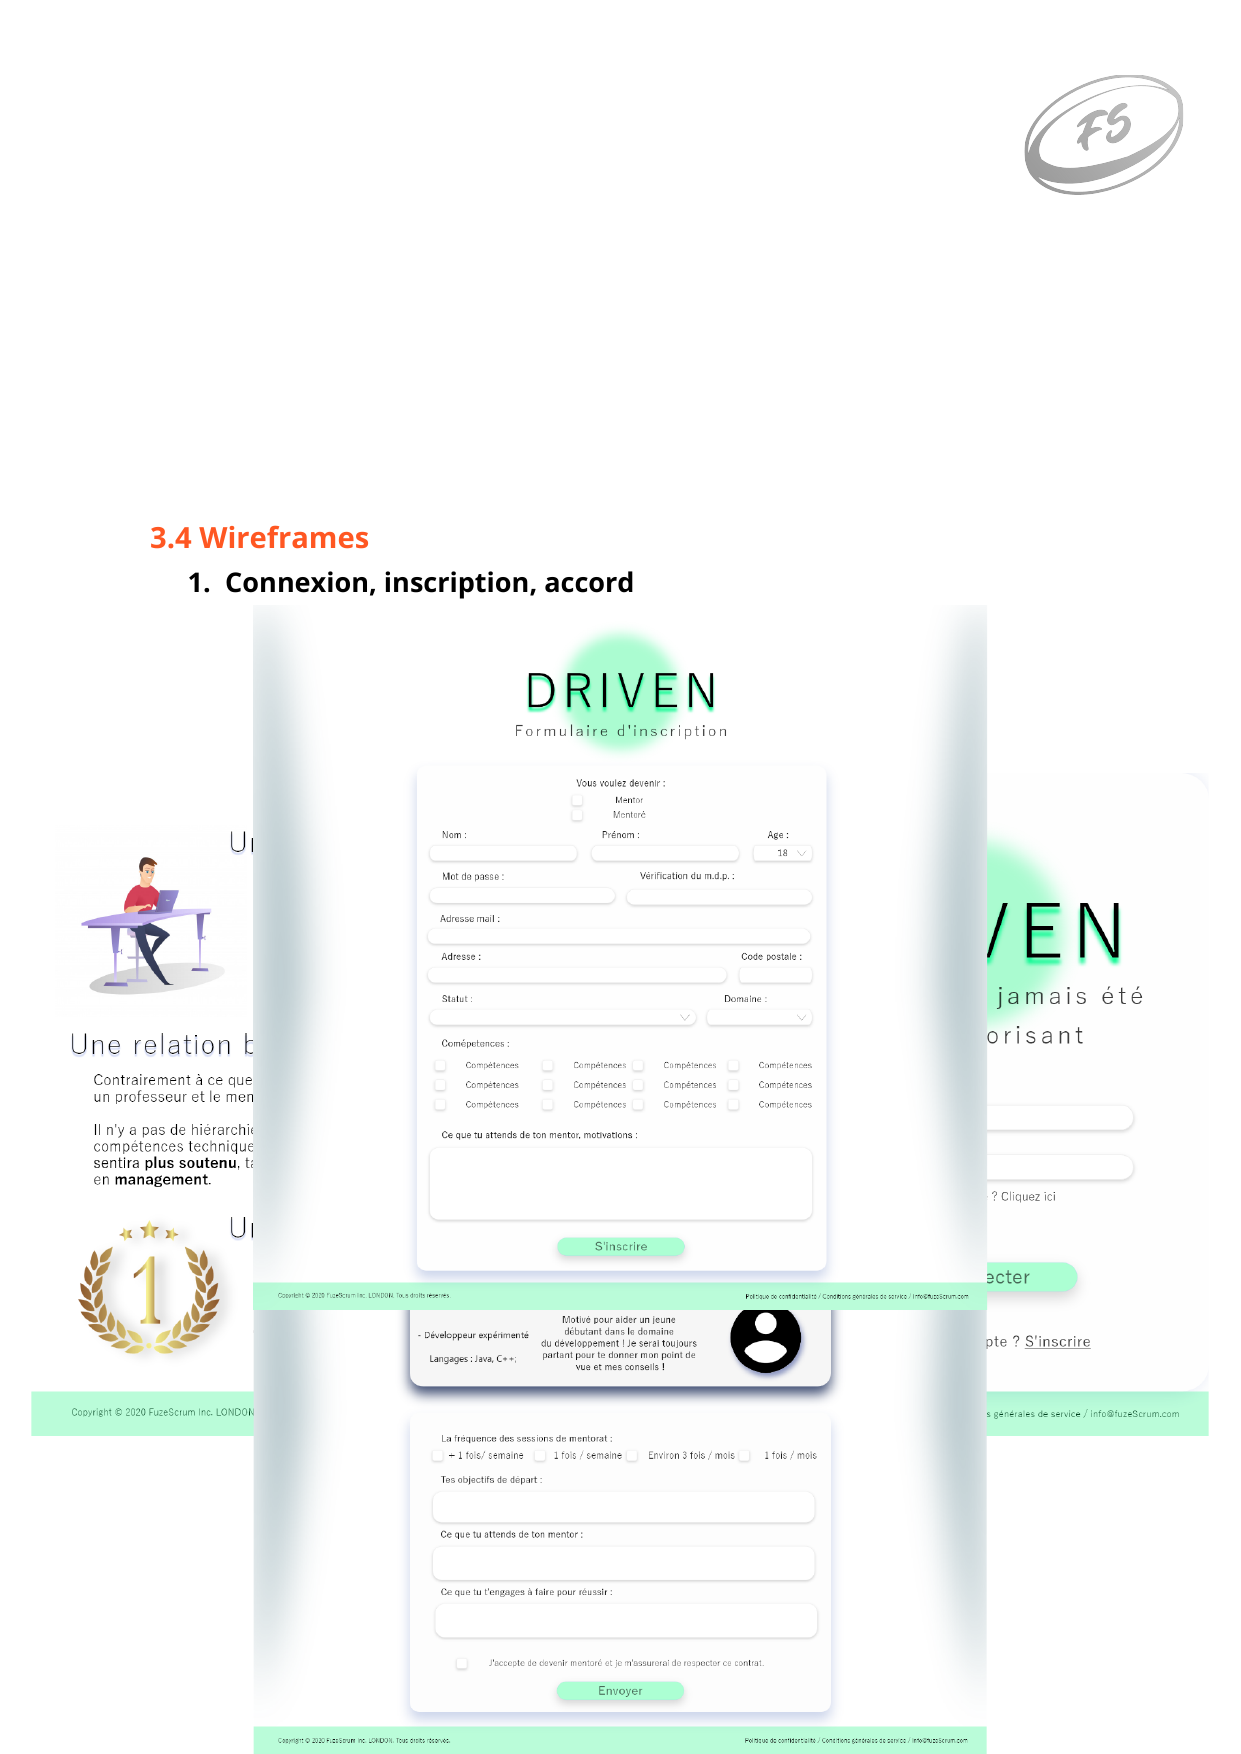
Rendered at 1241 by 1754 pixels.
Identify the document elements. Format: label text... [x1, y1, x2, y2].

list Connexion, inscription, accord [187, 563, 1183, 600]
picture [1024, 75, 1184, 195]
text 3.4 Wireframes [150, 518, 1183, 557]
picture [31, 605, 1209, 1754]
